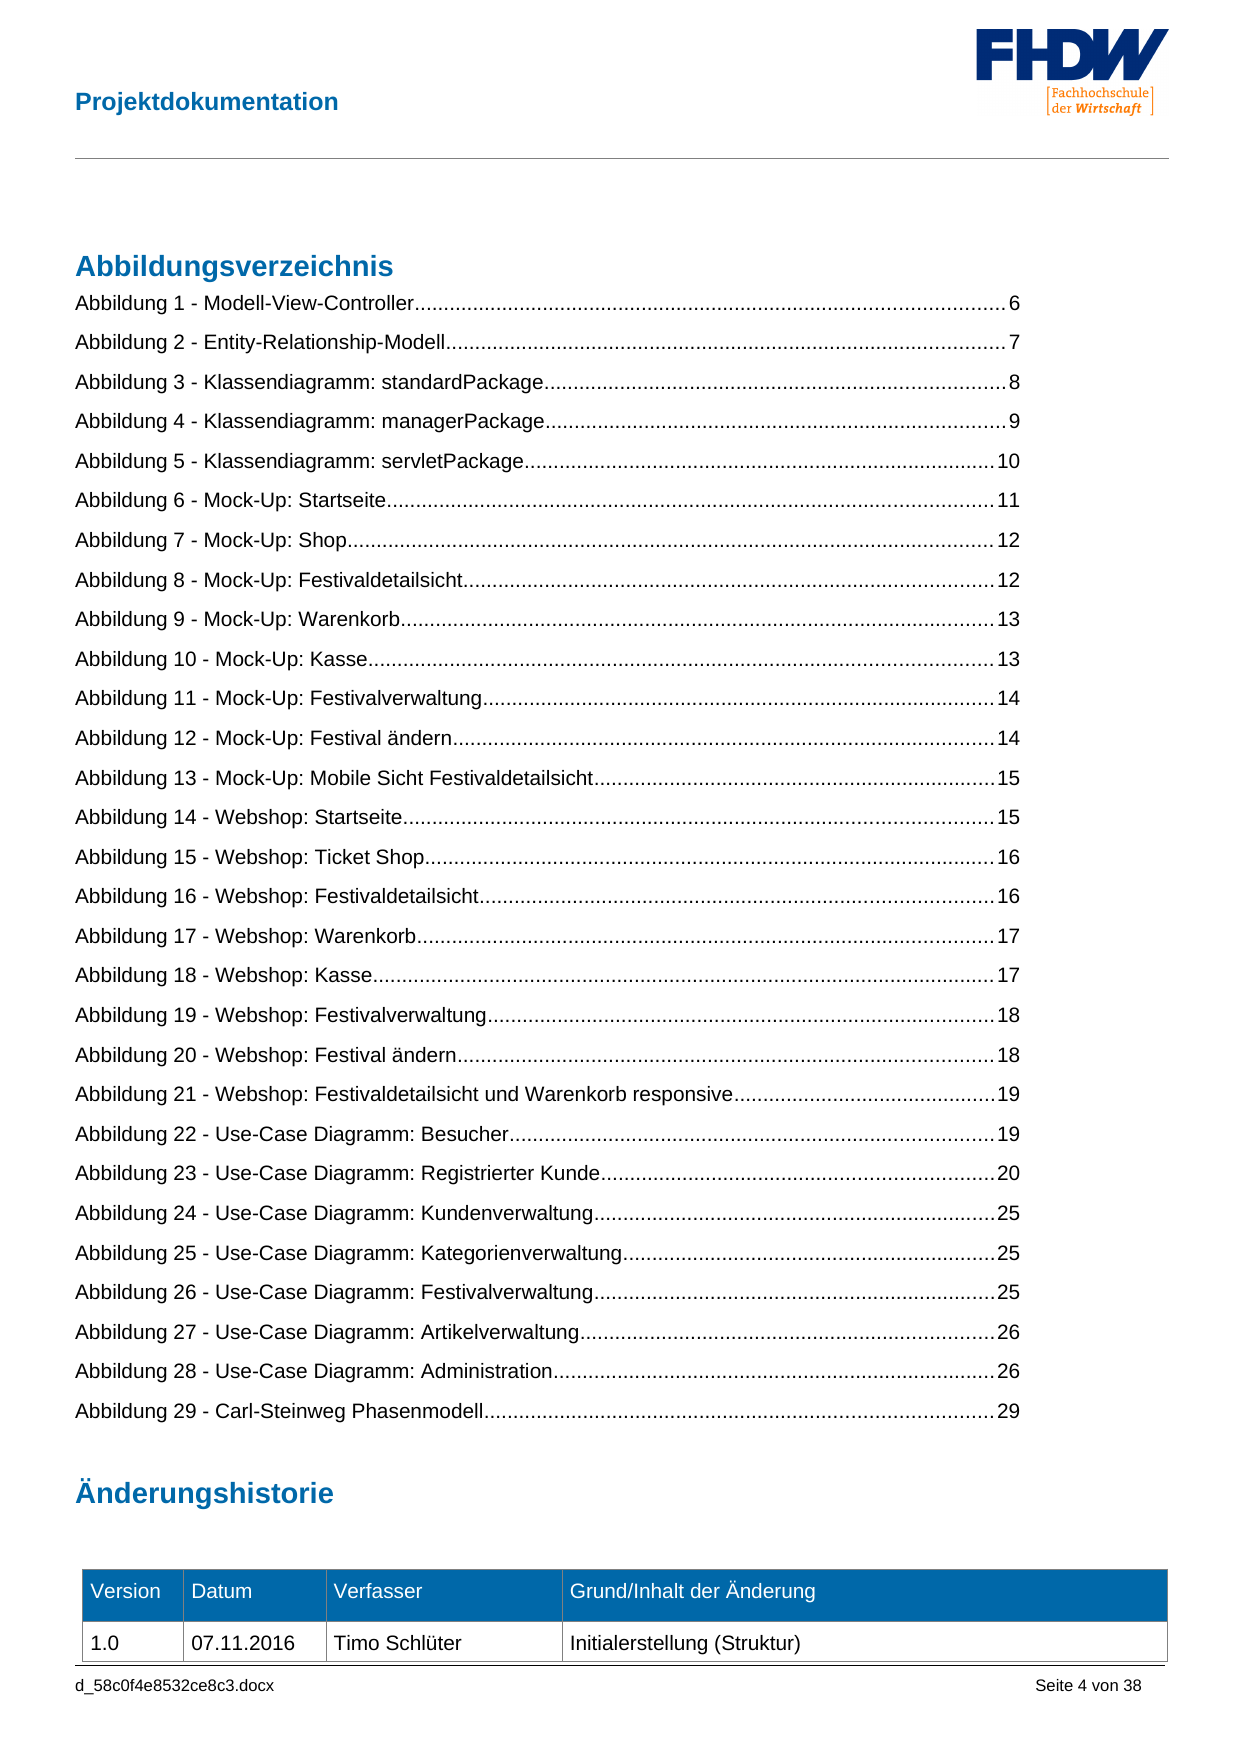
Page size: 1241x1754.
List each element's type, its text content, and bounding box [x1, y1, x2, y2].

table_header Grund/Inhalt der Änderung [563, 1570, 1167, 1621]
text Abbildung 7 - Mock-Up: Shop 12 [75, 525, 1136, 552]
text Abbildung 27 - Use-Case Diagramm: Artikelverwaltung 26 [75, 1316, 1136, 1343]
text Abbildung 24 - Use-Case Diagramm: Kundenverwaltung 25 [75, 1198, 1136, 1225]
text Abbildung 17 - Webshop: Warenkorb 17 [75, 921, 1136, 948]
picture [976, 29, 1169, 116]
text Abbildung 9 - Mock-Up: Warenkorb 13 [75, 604, 1136, 631]
text Abbildung 11 - Mock-Up: Festivalverwaltung 14 [75, 683, 1136, 710]
table_header Datum [184, 1570, 326, 1621]
text Abbildung 28 - Use-Case Diagramm: Administration 26 [75, 1356, 1136, 1383]
text Abbildung 1 - Modell-View-Controller 6 [75, 287, 1136, 314]
text Abbildung 12 - Mock-Up: Festival ändern 14 [75, 723, 1136, 750]
text Abbildung 2 - Entity-Relationship-Modell 7 [75, 327, 1136, 354]
table_cell Timo Schlüter [327, 1622, 562, 1661]
table_header Verfasser [327, 1570, 562, 1621]
text Änderungshistorie [75, 1476, 1136, 1510]
text Abbildung 5 - Klassendiagramm: servletPackage 10 [75, 446, 1136, 473]
text Abbildung 20 - Webshop: Festival ändern 18 [75, 1039, 1136, 1066]
text Abbildung 26 - Use-Case Diagramm: Festivalverwaltung 25 [75, 1277, 1136, 1304]
table_cell 07.11.2016 [184, 1622, 326, 1661]
text Abbildung 23 - Use-Case Diagramm: Registrierter Kunde 20 [75, 1158, 1136, 1185]
text Abbildung 15 - Webshop: Ticket Shop 16 [75, 841, 1136, 868]
text Abbildung 13 - Mock-Up: Mobile Sicht Festivaldetailsicht 15 [75, 762, 1136, 789]
text Abbildung 10 - Mock-Up: Kasse 13 [75, 643, 1136, 671]
text Abbildung 22 - Use-Case Diagramm: Besucher 19 [75, 1118, 1136, 1146]
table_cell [563, 1622, 1167, 1661]
text Abbildung 18 - Webshop: Kasse 17 [75, 960, 1136, 987]
text Abbildung 6 - Mock-Up: Startseite 11 [75, 485, 1136, 512]
text Abbildung 3 - Klassendiagramm: standardPackage 8 [75, 366, 1136, 393]
subtitle Abbildungsverzeichnis [75, 249, 1165, 282]
table_cell 1.0 [83, 1622, 183, 1661]
text Abbildung 14 - Webshop: Startseite 15 [75, 802, 1136, 829]
text Abbildung 16 - Webshop: Festivaldetailsicht 16 [75, 881, 1136, 908]
text Abbildung 8 - Mock-Up: Festivaldetailsicht 12 [75, 564, 1136, 591]
text Abbildung 21 - Webshop: Festivaldetailsicht und Warenkorb responsive 19 [75, 1079, 1136, 1106]
table_header Version [83, 1570, 183, 1621]
text Abbildung 4 - Klassendiagramm: managerPackage 9 [75, 406, 1136, 433]
text Abbildung 19 - Webshop: Festivalverwaltung 18 [75, 1000, 1136, 1027]
text Abbildung 25 - Use-Case Diagramm: Kategorienverwaltung 25 [75, 1237, 1136, 1264]
text Abbildung 29 - Carl-Steinweg Phasenmodell 29 [75, 1396, 1136, 1423]
